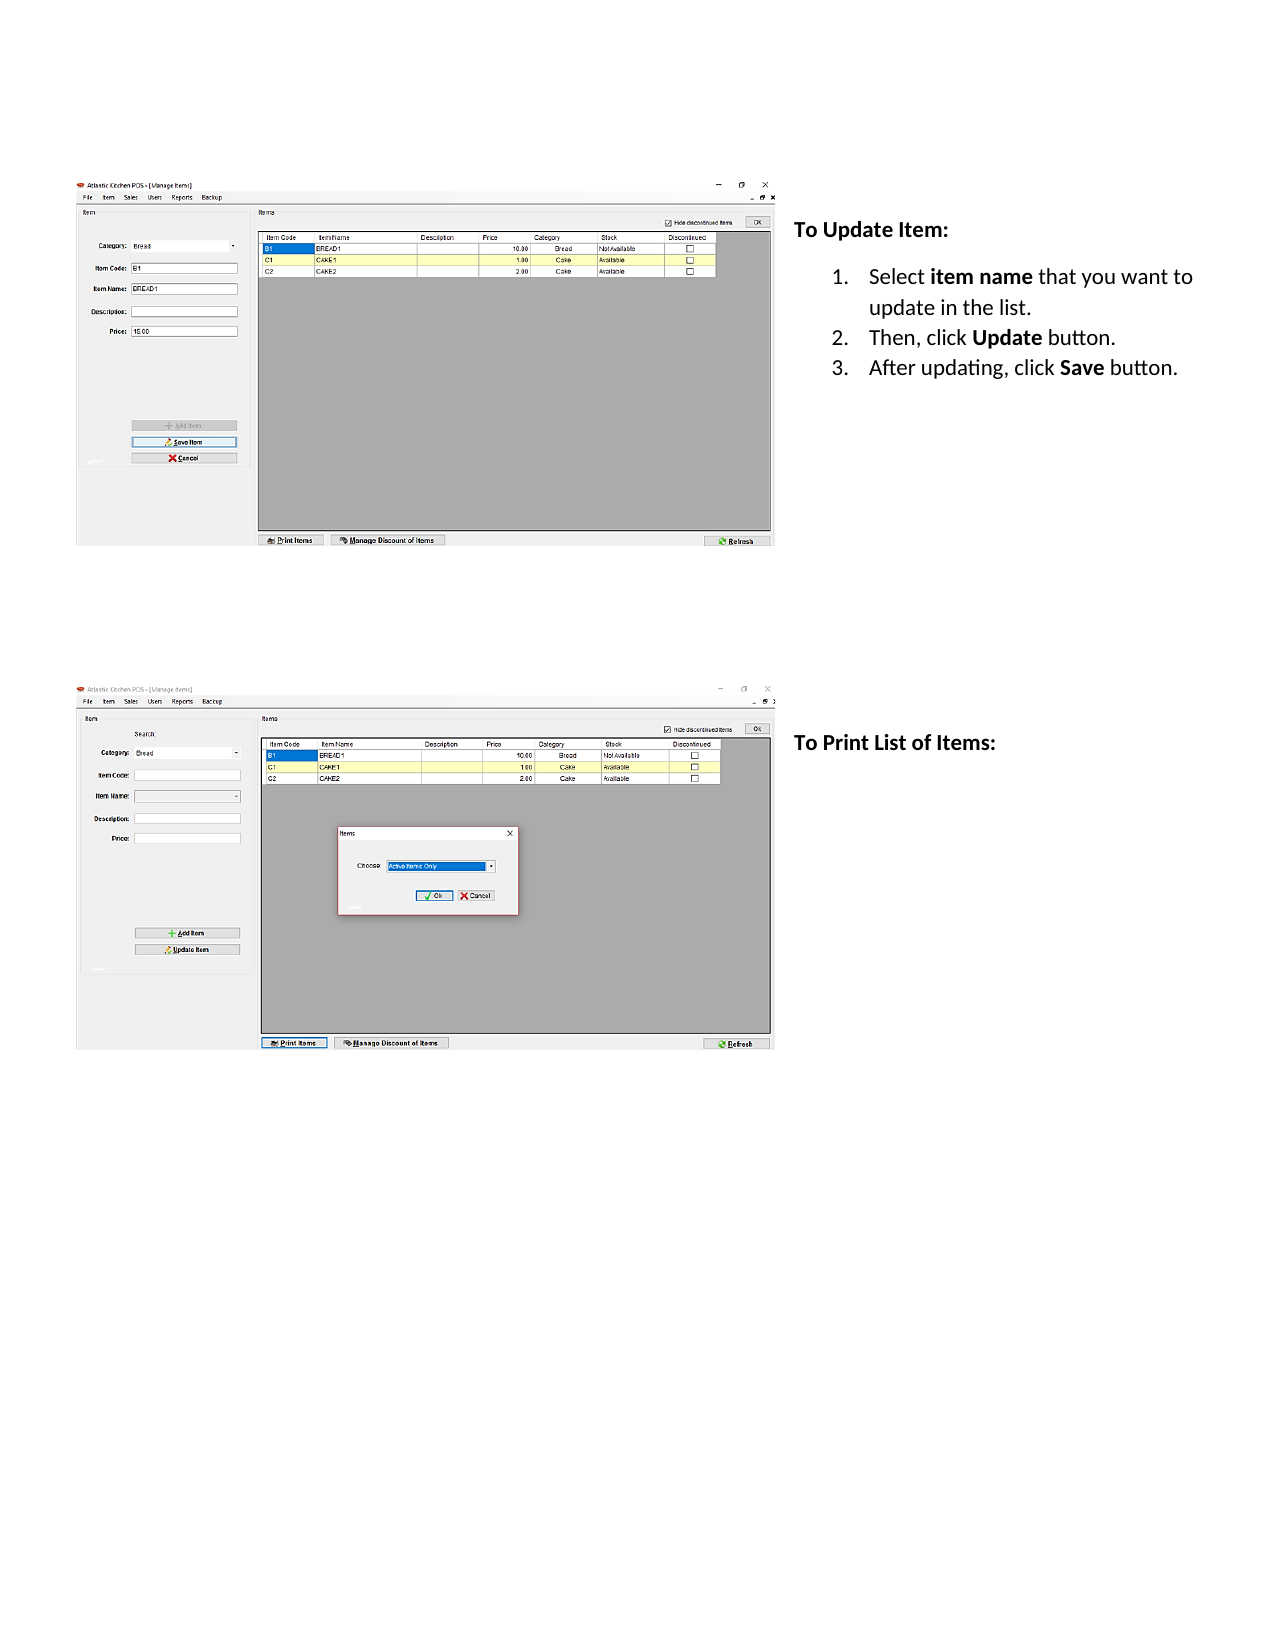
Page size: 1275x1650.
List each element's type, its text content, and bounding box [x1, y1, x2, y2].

text To Print List of Items: [774, 309, 1200, 337]
picture [75, 264, 774, 630]
